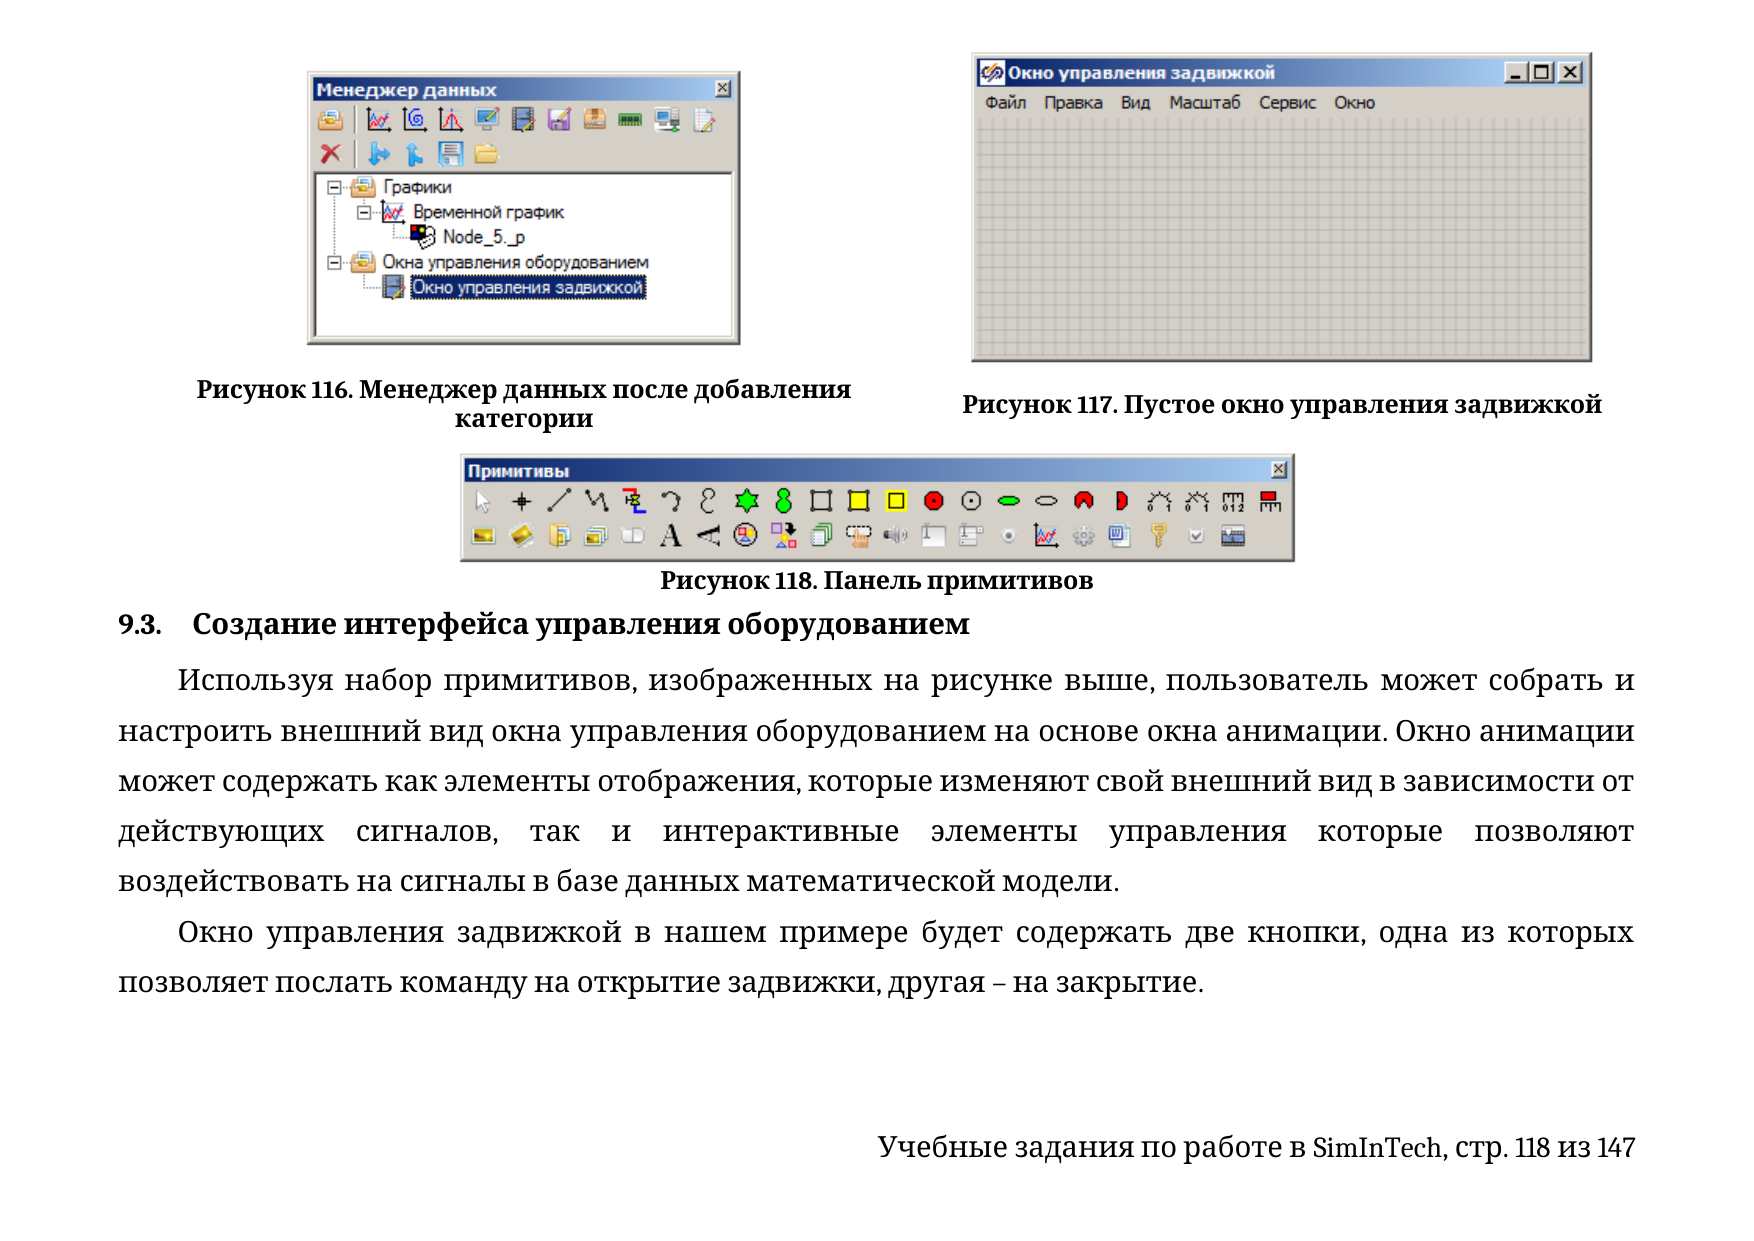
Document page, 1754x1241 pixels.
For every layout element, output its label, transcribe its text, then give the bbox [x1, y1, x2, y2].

table_header [118, 51, 930, 376]
table_header [930, 51, 1635, 376]
subtitle Создание интерфейса управления оборудованием [118, 608, 1636, 641]
text Окно управления задвижкой в нашем примере будет содержать две кнопки, одна из которых позволяет послать команду на открытие задвижки, другая – на закрытие. [118, 916, 1636, 1000]
picture [451, 446, 1303, 567]
text Используя набор примитивов, изображенных на рисунке выше, пользователь может собрать и настроить внешний вид окна управления оборудованием на основе окна анимации. Окно анимации может содержать как элементы отображения, которые изменяют свой внешний вид в зависимости от действующих сигналов, так и интерактивные элементы управления которые позволяют воздействовать на сигналы в базе данных математической модели. [118, 664, 1636, 899]
picture [301, 65, 747, 350]
picture [971, 51, 1594, 364]
